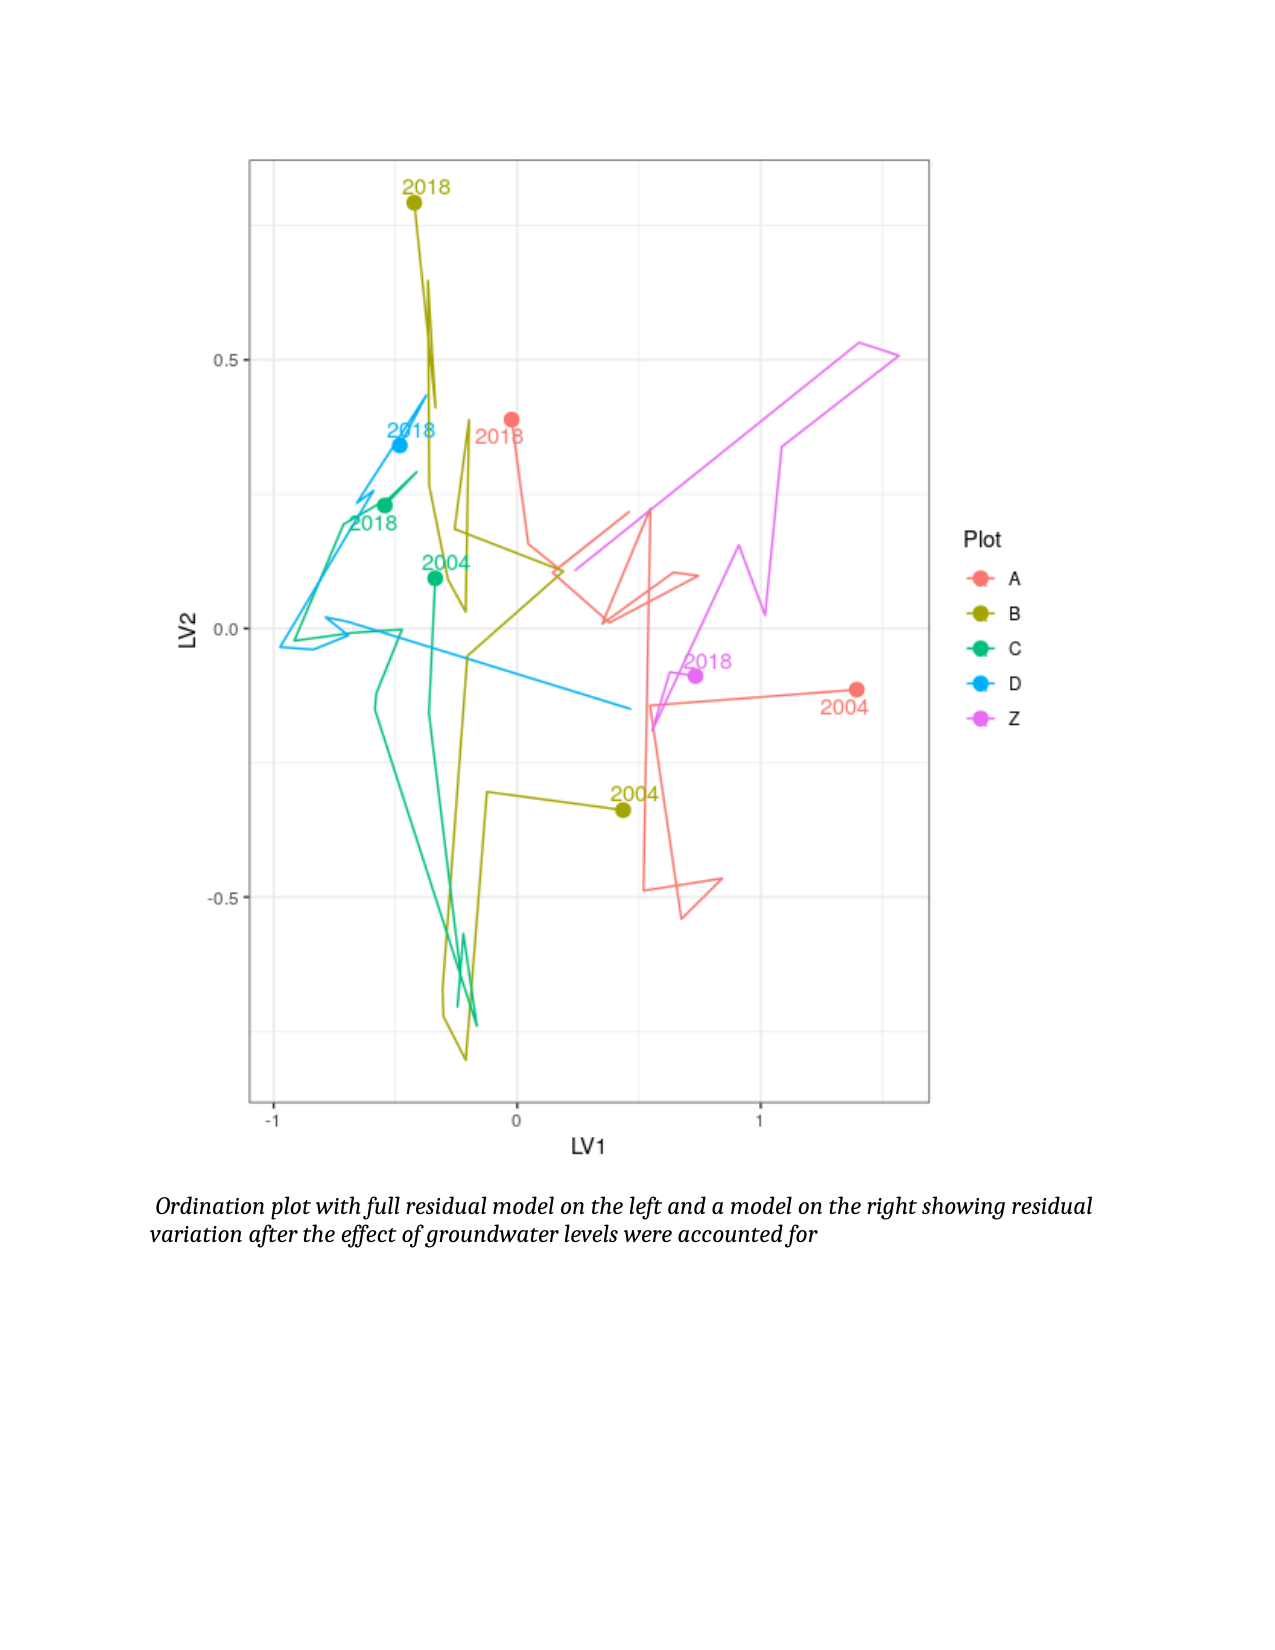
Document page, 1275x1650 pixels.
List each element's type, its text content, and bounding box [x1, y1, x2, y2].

text Ordination plot with full residual model on the left and a model on the right showing residual variation after the effect of groundwater levels were accounted for [150, 1192, 1125, 1249]
picture [168, 150, 1044, 1171]
